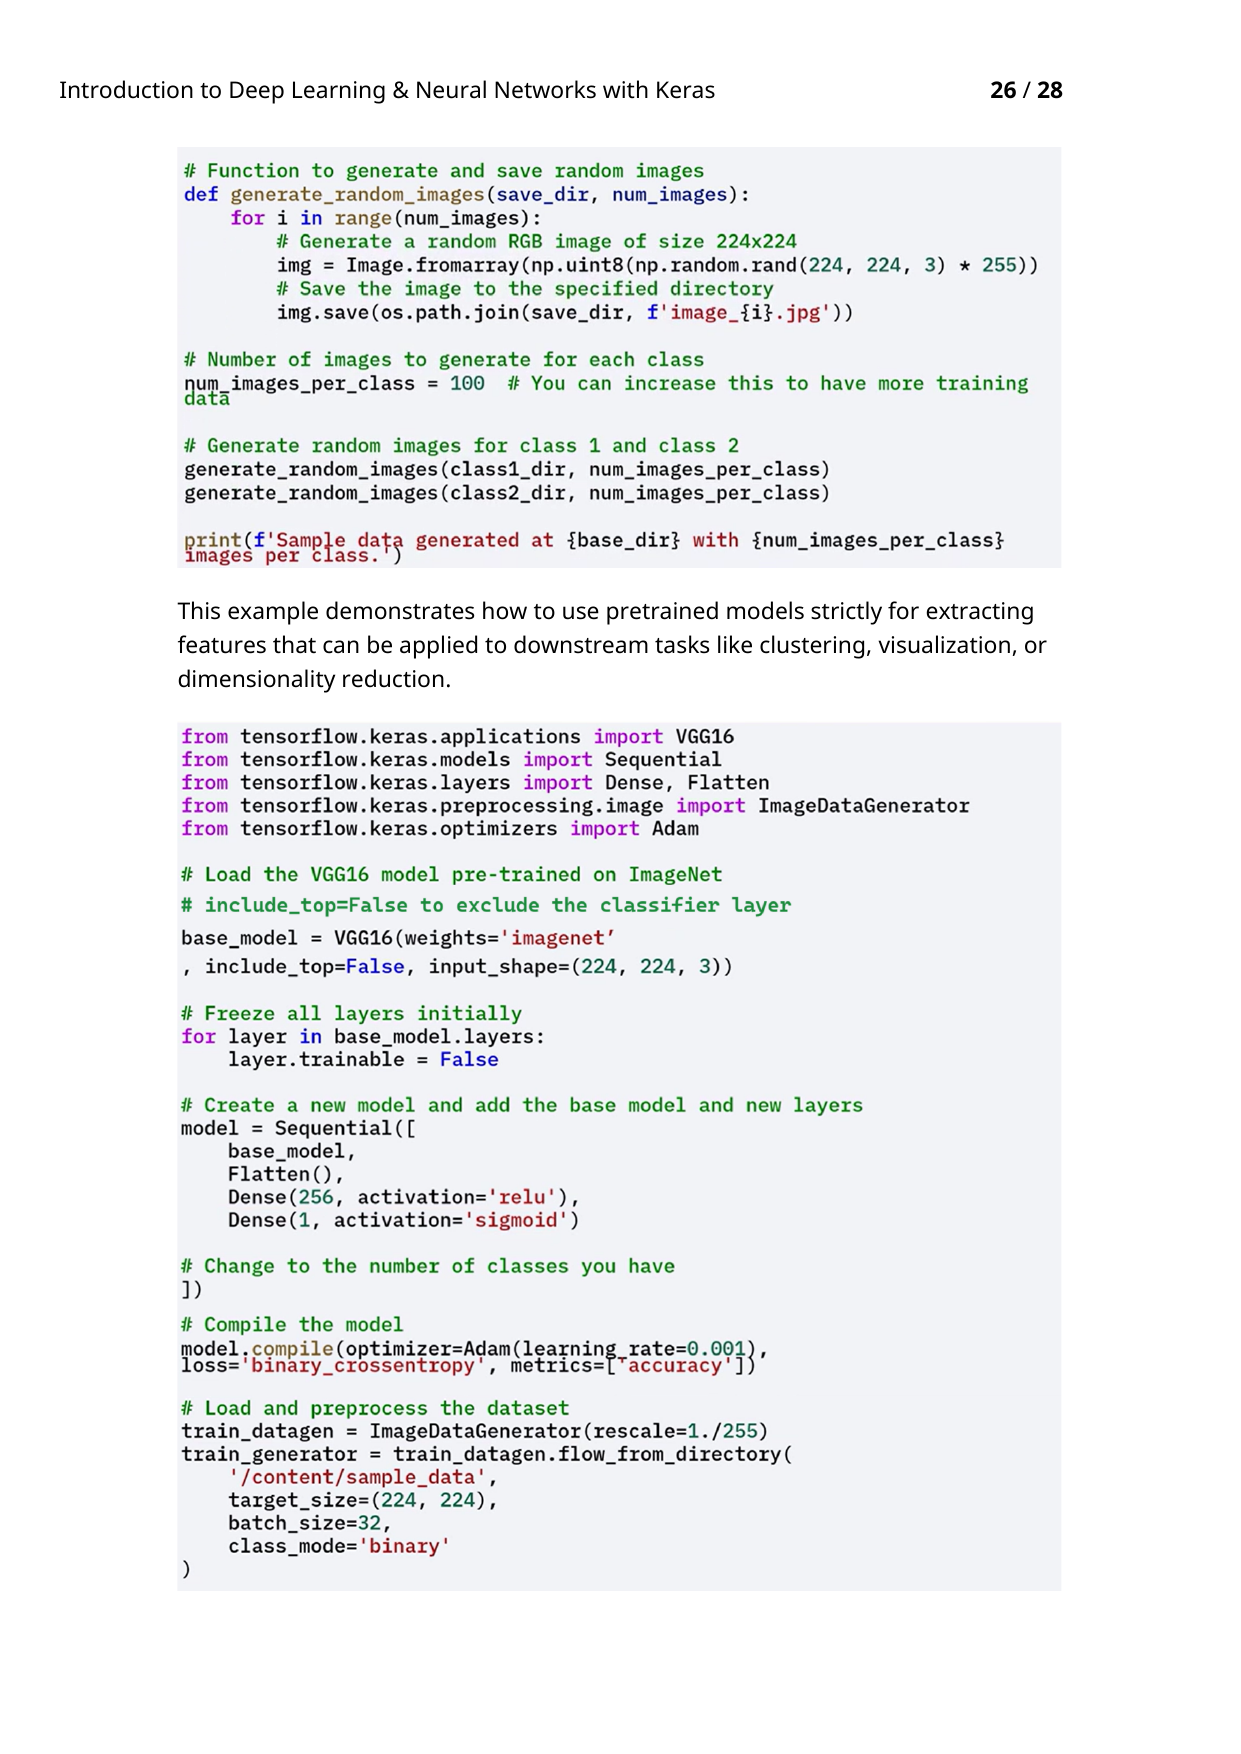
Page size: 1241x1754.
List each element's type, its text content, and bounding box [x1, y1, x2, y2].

picture [177, 721, 1062, 1591]
text This example demonstrates how to use pretrained models strictly for extracting features that can be applied to downstream tasks like clustering, visualization, or dimensionality reduction. [177, 595, 1063, 694]
picture [177, 147, 1062, 568]
